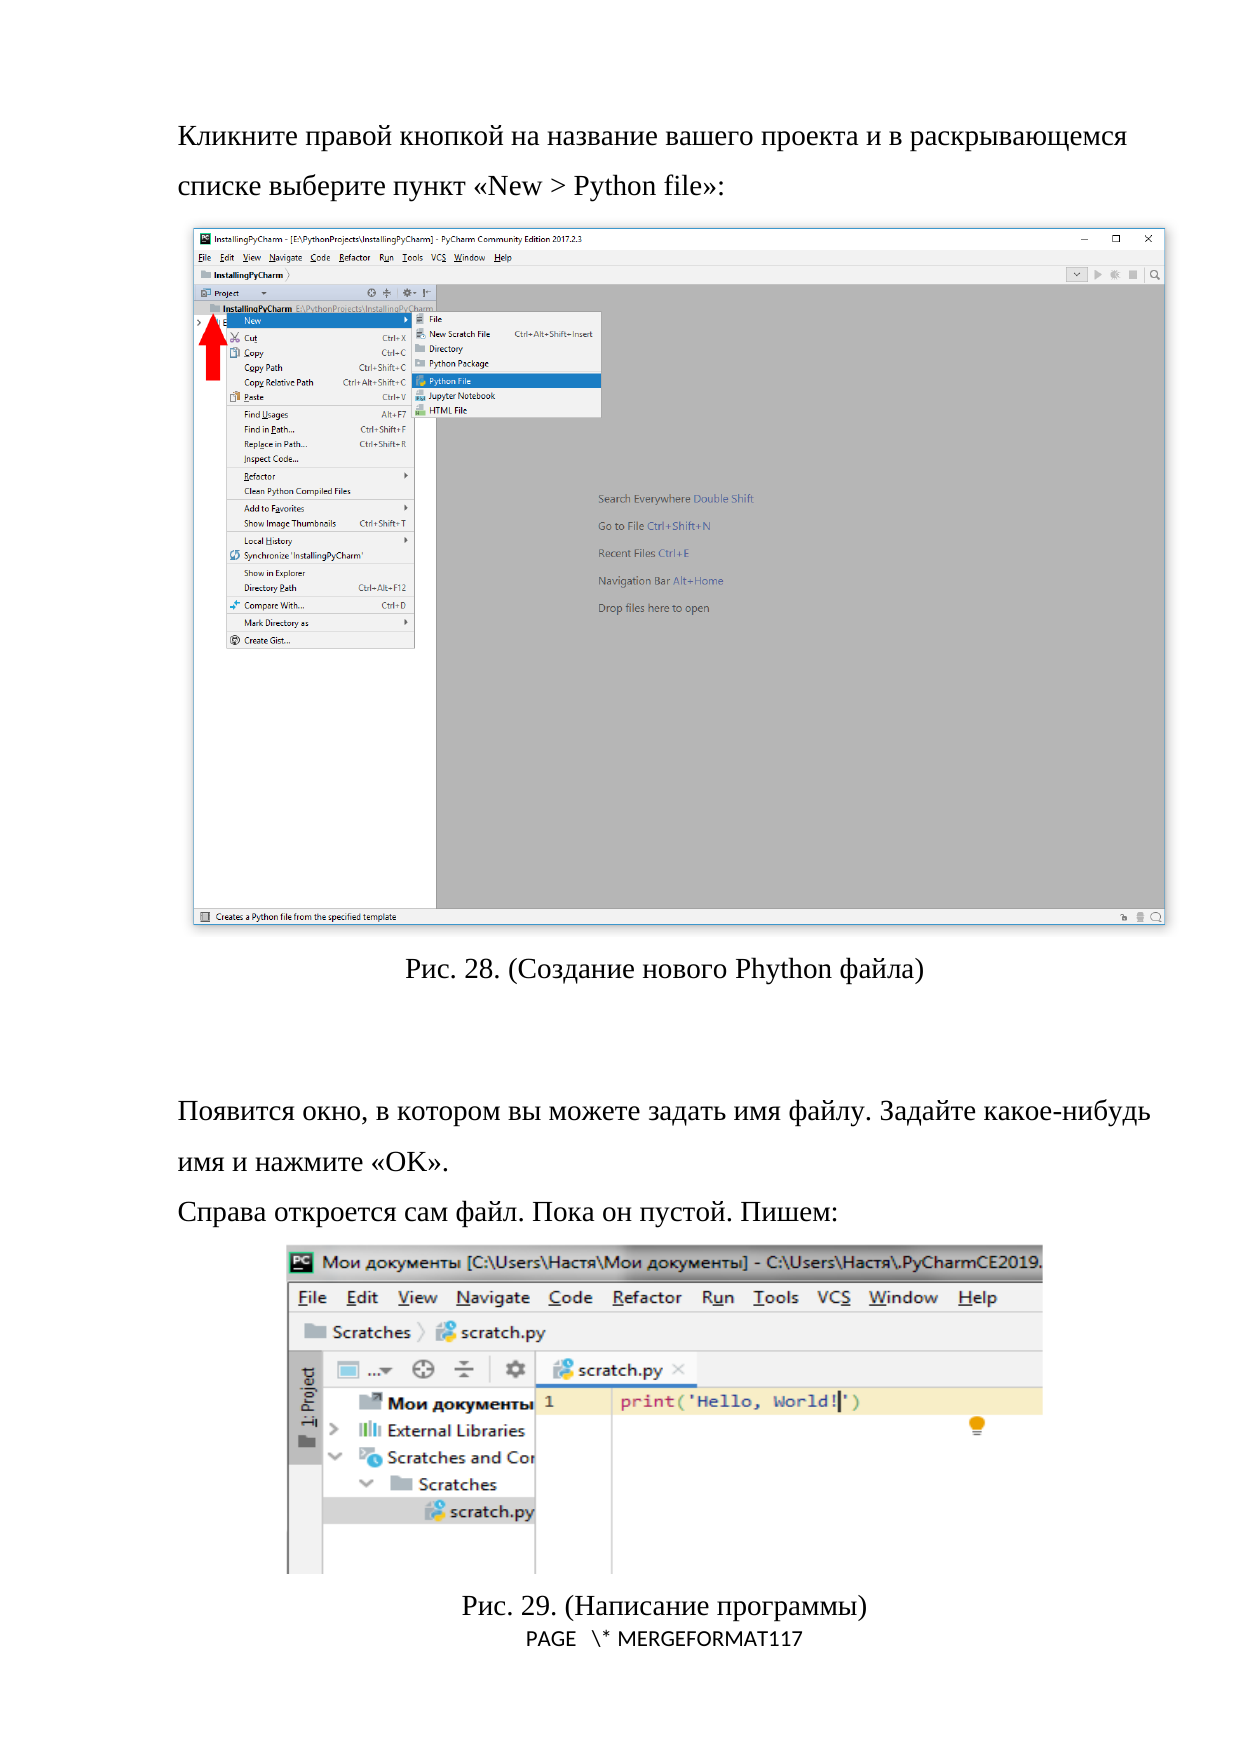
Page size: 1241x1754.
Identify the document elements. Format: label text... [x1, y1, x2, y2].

text Справа откроется сам файл. Пока он пустой. Пишем: [177, 1194, 1152, 1227]
picture [286, 1244, 1043, 1574]
text Рис. 28. (Создание нового Phython файла) [177, 951, 1152, 984]
text Появится окно, в котором вы можете задать имя файлу. Задайте какое-нибудь имя и нажмите «OK». [177, 1093, 1152, 1177]
text Рис. 29. (Написание программы) [177, 1588, 1152, 1622]
picture [177, 216, 1180, 937]
text Кликните правой кнопкой на название вашего проекта и в раскрывающемся списке выберите пункт «New > Python file»: [177, 118, 1152, 216]
